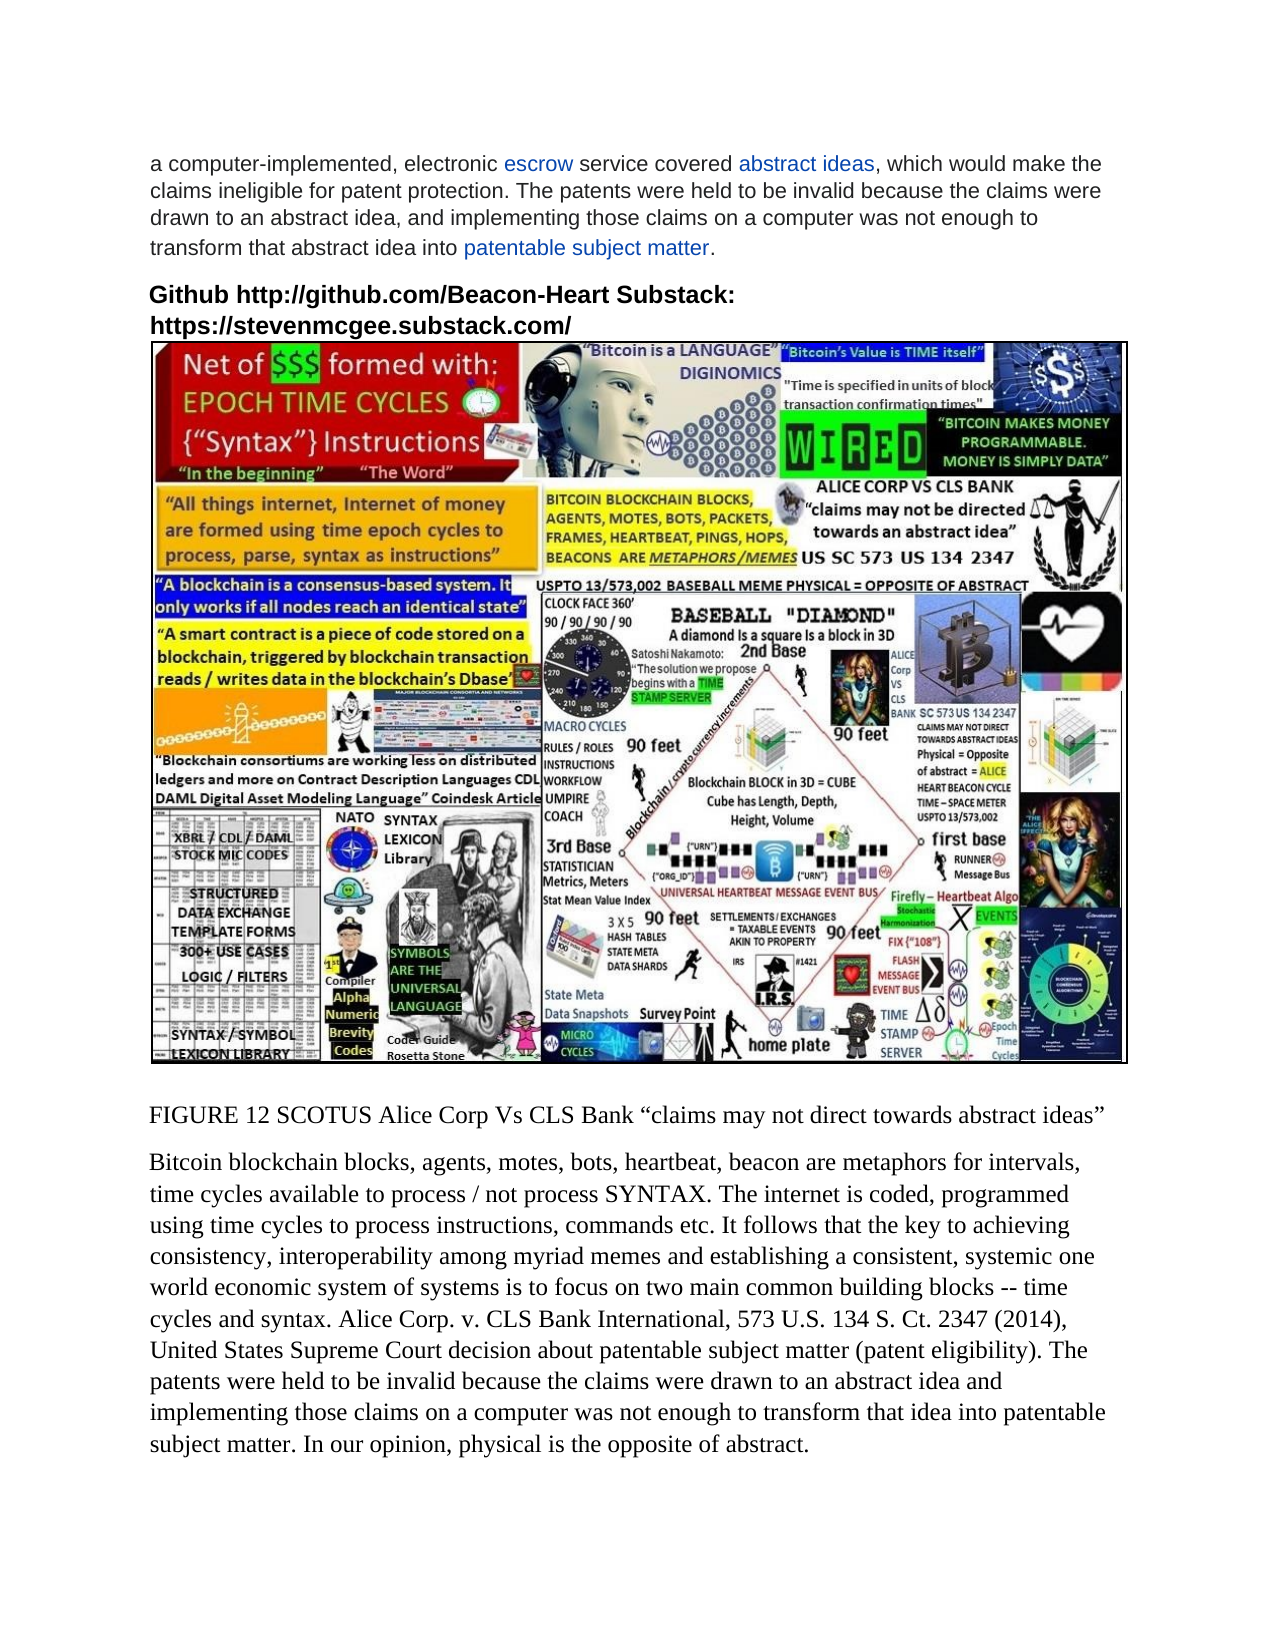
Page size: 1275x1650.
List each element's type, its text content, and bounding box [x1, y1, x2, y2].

text Bitcoin blockchain blocks, agents, motes, bots, heartbeat, beacon are metaphors for intervals, time cycles available to process / not process SYNTAX. The internet is coded, programmed using time cycles to process instructions, commands etc. It follows that the key to achieving consistency, interoperability among myriad memes and establishing a consistent, systemic one world economic system of systems is to focus on two main common building blocks -- time cycles and syntax. Alice Corp. v. CLS Bank International, 573 U.S. 134 S. Ct. 2347 (2014), United States Supreme Court decision about patentable subject matter (patent eligibility). The patents were held to be invalid because the claims were drawn to an abstract idea and implementing those claims on a computer was not enough to transform that idea into patentable subject matter. In our opinion, physical is the opposite of abstract. [148, 1147, 1130, 1457]
picture [153, 343, 1126, 1062]
subtitle Github http://github.com/Beacon-Heart Substack: https://stevenmcgee.substack.com/ [148, 280, 1129, 339]
text FIGURE 12 SCOTUS Alice Corp Vs CLS Bank “claims may not direct towards abstract ideas” [148, 1100, 1130, 1129]
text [150, 151, 1132, 260]
